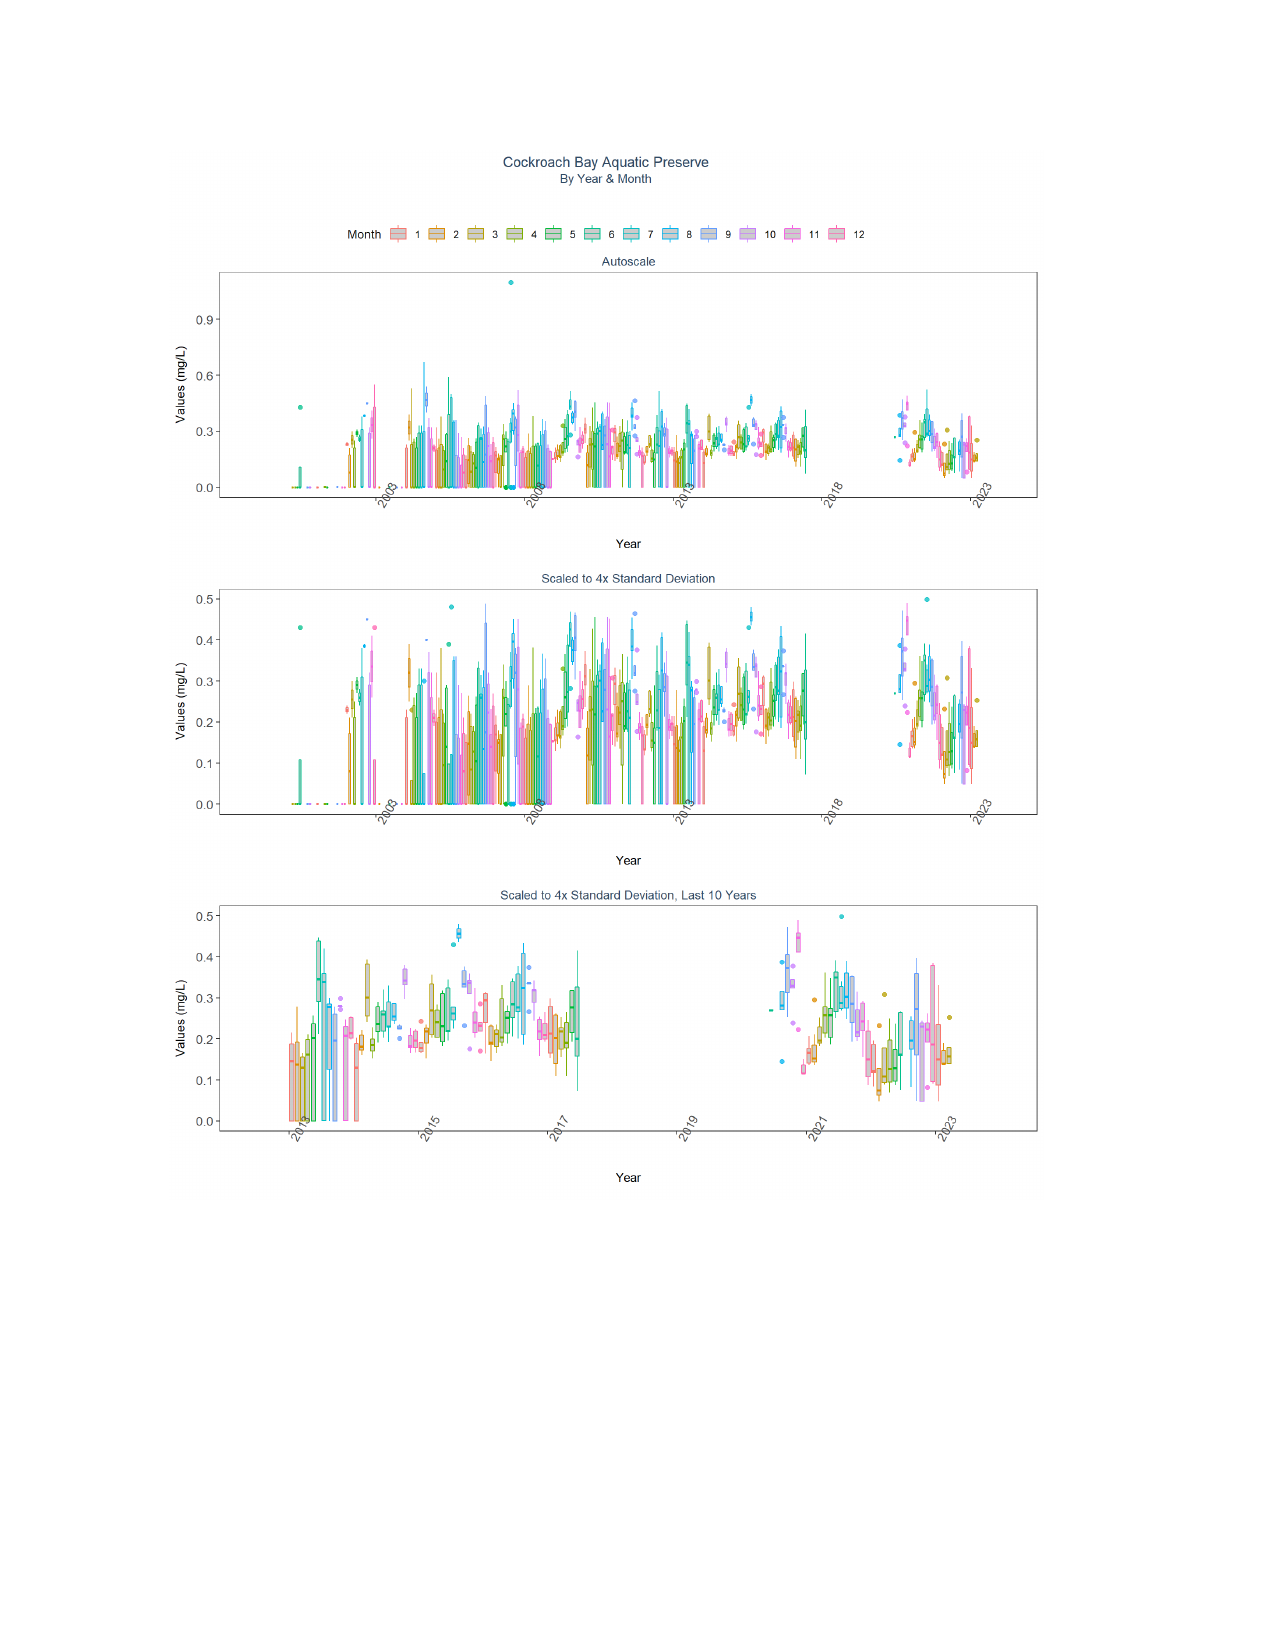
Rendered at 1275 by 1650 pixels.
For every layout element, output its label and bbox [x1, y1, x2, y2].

picture [168, 150, 1044, 1200]
